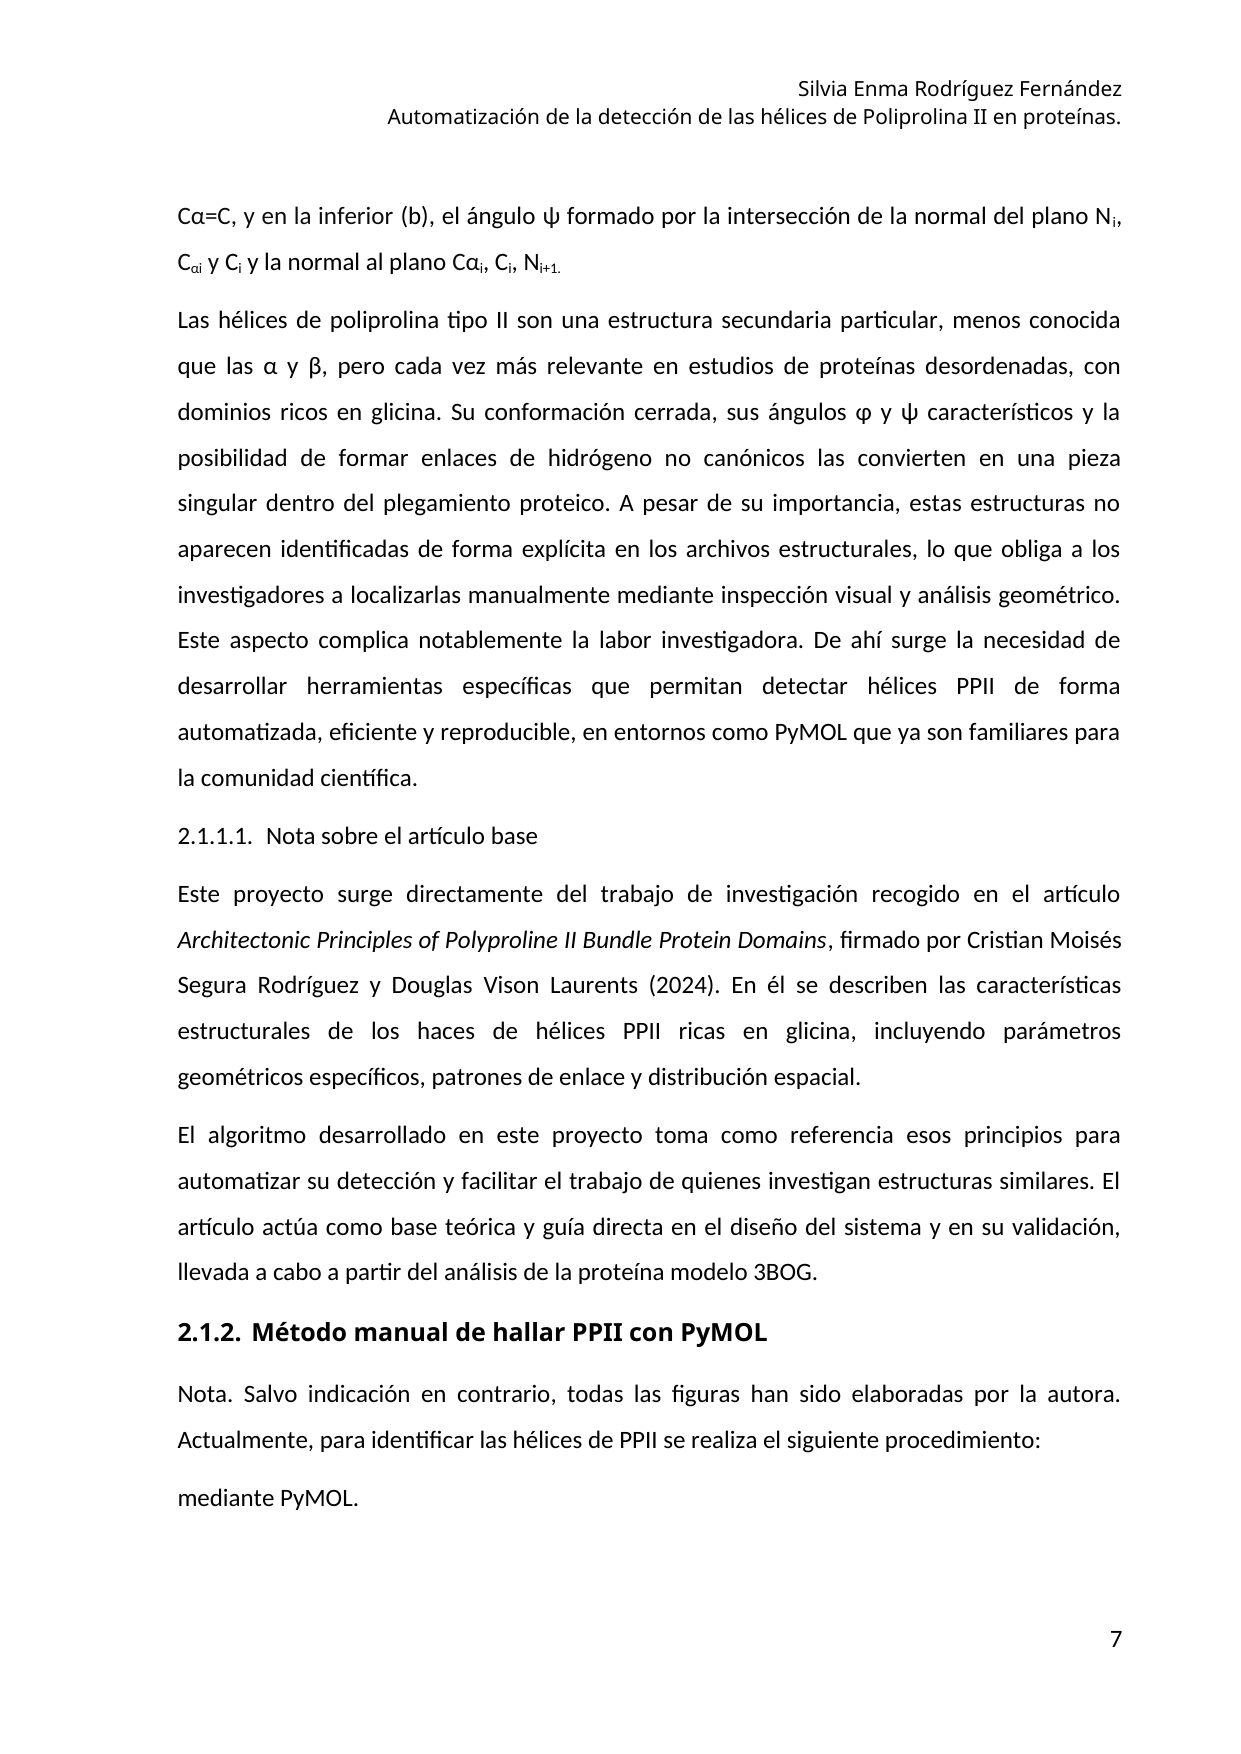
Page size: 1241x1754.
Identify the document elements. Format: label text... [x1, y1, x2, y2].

text El algoritmo desarrollado en este proyecto toma como referencia esos principios para automatizar su detección y facilitar el trabajo de quienes investigan estructuras similares. El artículo actúa como base teórica y guía directa en el diseño del sistema y en su validación, llevada a cabo a partir del análisis de la proteína modelo 3BOG. [177, 1119, 1122, 1287]
subtitle Nota sobre el artículo base [177, 820, 1122, 851]
subtitle Método manual de hallar PPII con PyMOL [177, 1315, 1122, 1349]
text Las hélices de poliprolina tipo II son una estructura secundaria particular, menos conocida que las α y β, pero cada vez más relevante en estudios de proteínas desordenadas, con dominios ricos en glicina. Su conformación cerrada, sus ángulos φ y ψ característicos y la posibilidad de formar enlaces de hidrógeno no canónicos las convierten en una pieza singular dentro del plegamiento proteico. A pesar de su importancia, estas estructuras no aparecen identificadas de forma explícita en los archivos estructurales, lo que obliga a los investigadores a localizarlas manualmente mediante inspección visual y análisis geométrico. Este aspecto complica notablemente la labor investigadora. De ahí surge la necesidad de desarrollar herramientas específicas que permitan detectar hélices PPII de forma automatizada, eficiente y reproducible, en entornos como PyMOL que ya son familiares para la comunidad científica. [177, 304, 1122, 792]
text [177, 201, 1122, 277]
text mediante PyMOL. [177, 1482, 1122, 1513]
text Este proyecto surge directamente del trabajo de investigación recogido en el artículo Architectonic Principles of Polyproline II Bundle Protein Domains, firmado por Cristian Moisés Segura Rodríguez y Douglas Vison Laurents (2024). En él se describen las características estructurales de los haces de hélices PPII ricas en glicina, incluyendo parámetros geométricos específicos, patrones de enlace y distribución espacial. [177, 878, 1122, 1092]
text Nota. Salvo indicación en contrario, todas las figuras han sido elaboradas por la autora. Actualmente, para identificar las hélices de PPII se realiza el siguiente procedimiento: [177, 1378, 1122, 1454]
